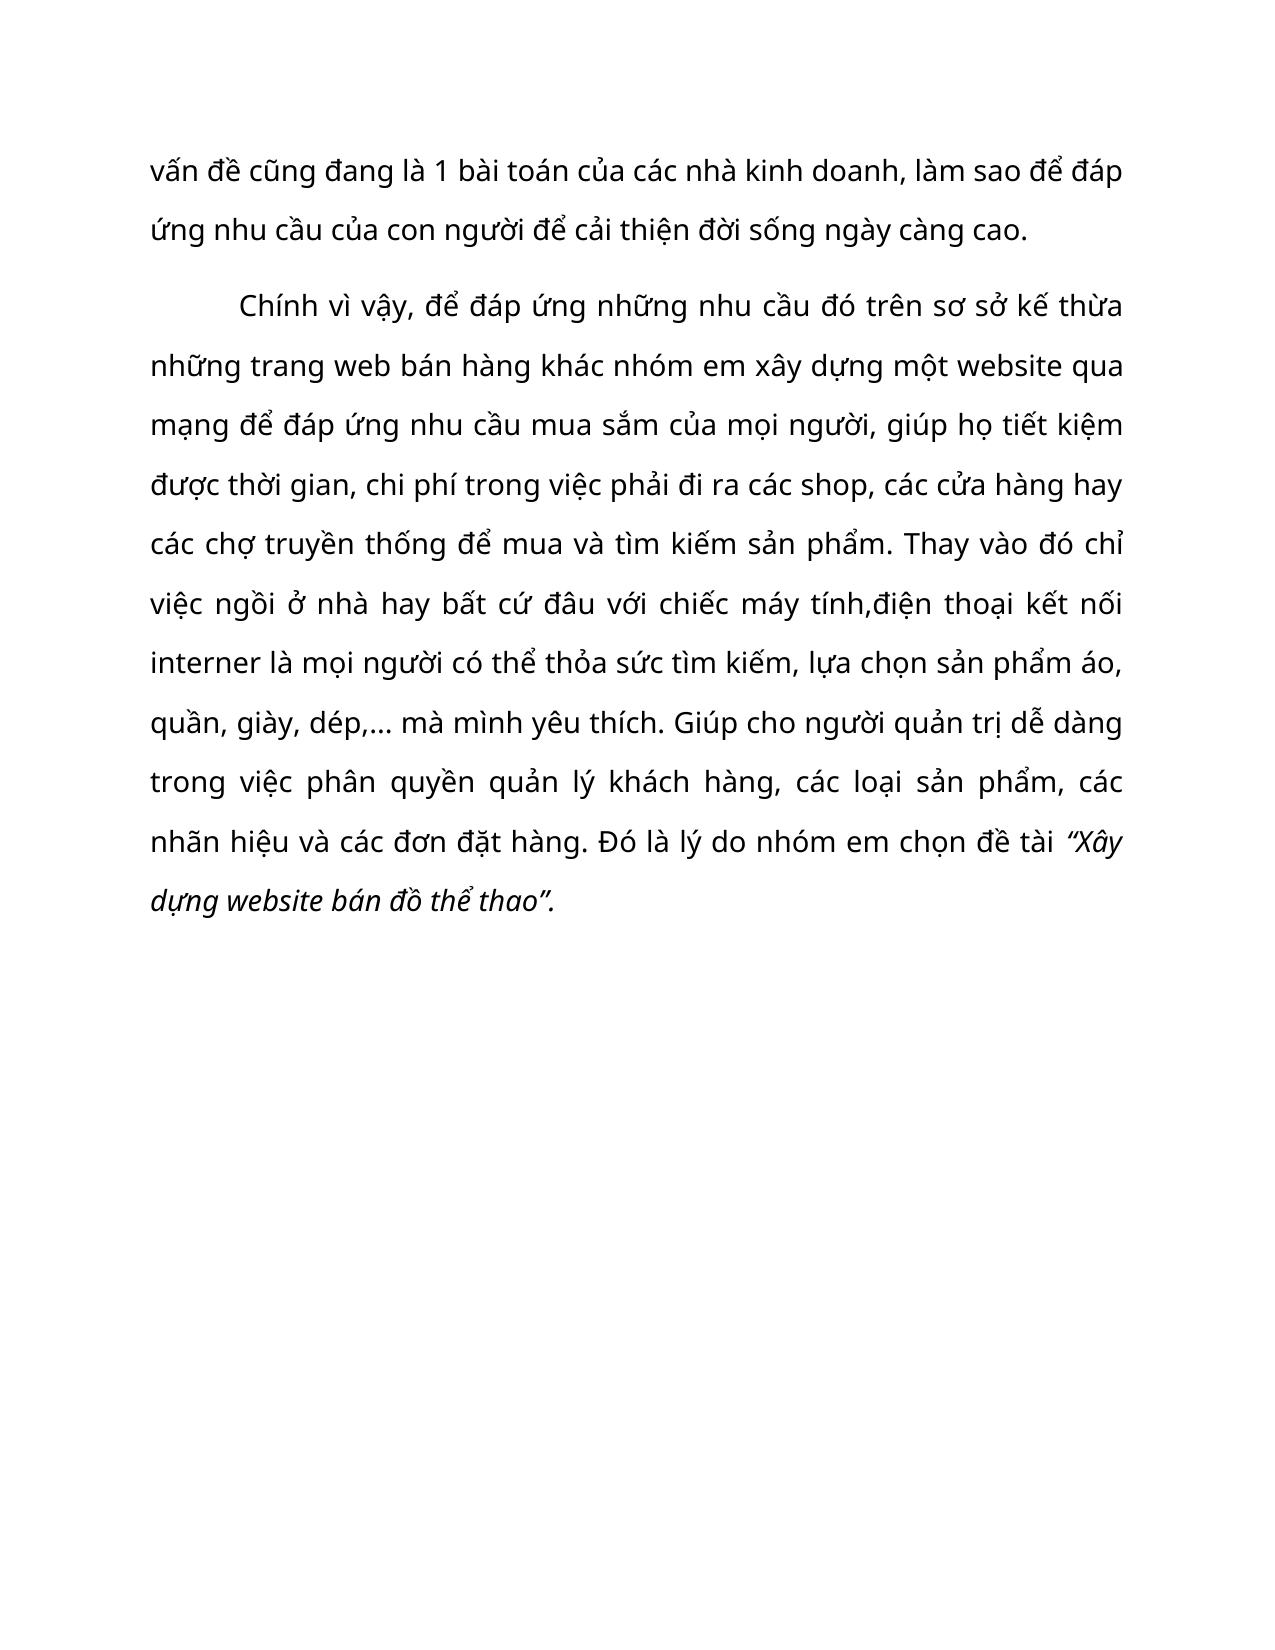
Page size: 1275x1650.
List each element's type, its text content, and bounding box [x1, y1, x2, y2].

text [150, 150, 1125, 249]
text Chính vì vậy, để đáp ứng những nhu cầu đó trên sơ sở kế thừa những trang web bán hàng khác nhóm em xây dựng một website qua mạng để đáp ứng nhu cầu mua sắm của mọi người, giúp họ tiết kiệm được thời gian, chi phí trong việc phải đi ra các shop, các cửa hàng hay các chợ truyền thống để mua và tìm kiếm sản phẩm. Thay vào đó chỉ việc ngồi ở nhà hay bất cứ đâu với chiếc máy tính,điện thoại kết nối interner là mọi người có thể thỏa sức tìm kiếm, lựa chọn sản phẩm áo, quần, giày, dép,... mà mình yêu thích. Giúp cho người quản trị dễ dàng trong việc phân quyền quản lý khách hàng, các loại sản phẩm, các nhãn hiệu và các đơn đặt hàng. Đó là lý do nhóm em chọn đề tài “Xây dựng website bán đồ thể thao”. [150, 286, 1125, 920]
